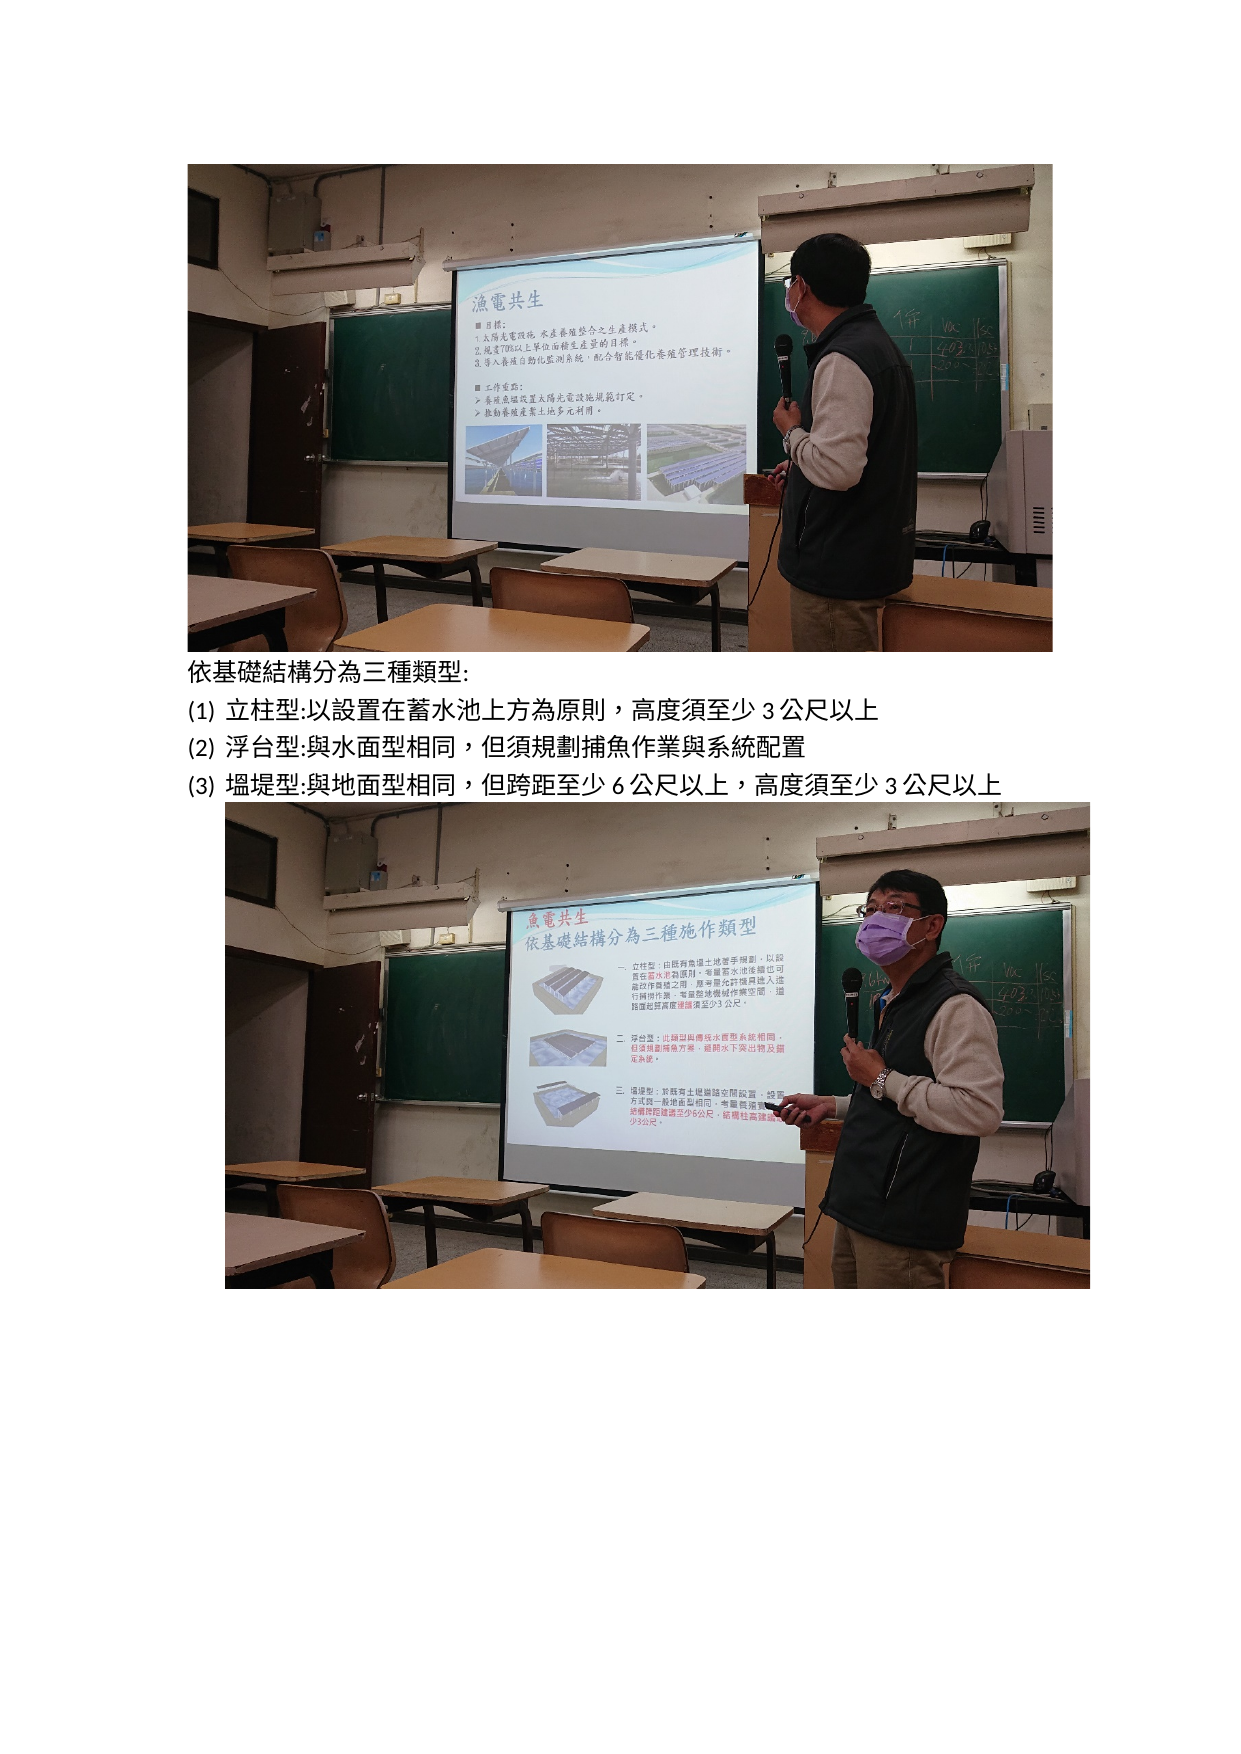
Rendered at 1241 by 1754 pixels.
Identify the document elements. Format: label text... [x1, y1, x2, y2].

list 浮台型:與水面型相同，但須規劃捕魚作業與系統配置 [187, 727, 1053, 764]
picture [187, 164, 1053, 652]
text 依基礎結構分為三種類型: [187, 652, 1053, 689]
picture [225, 802, 1091, 1289]
list 立柱型:以設置在蓄水池上方為原則，高度須至少3公尺以上 [187, 689, 1053, 727]
